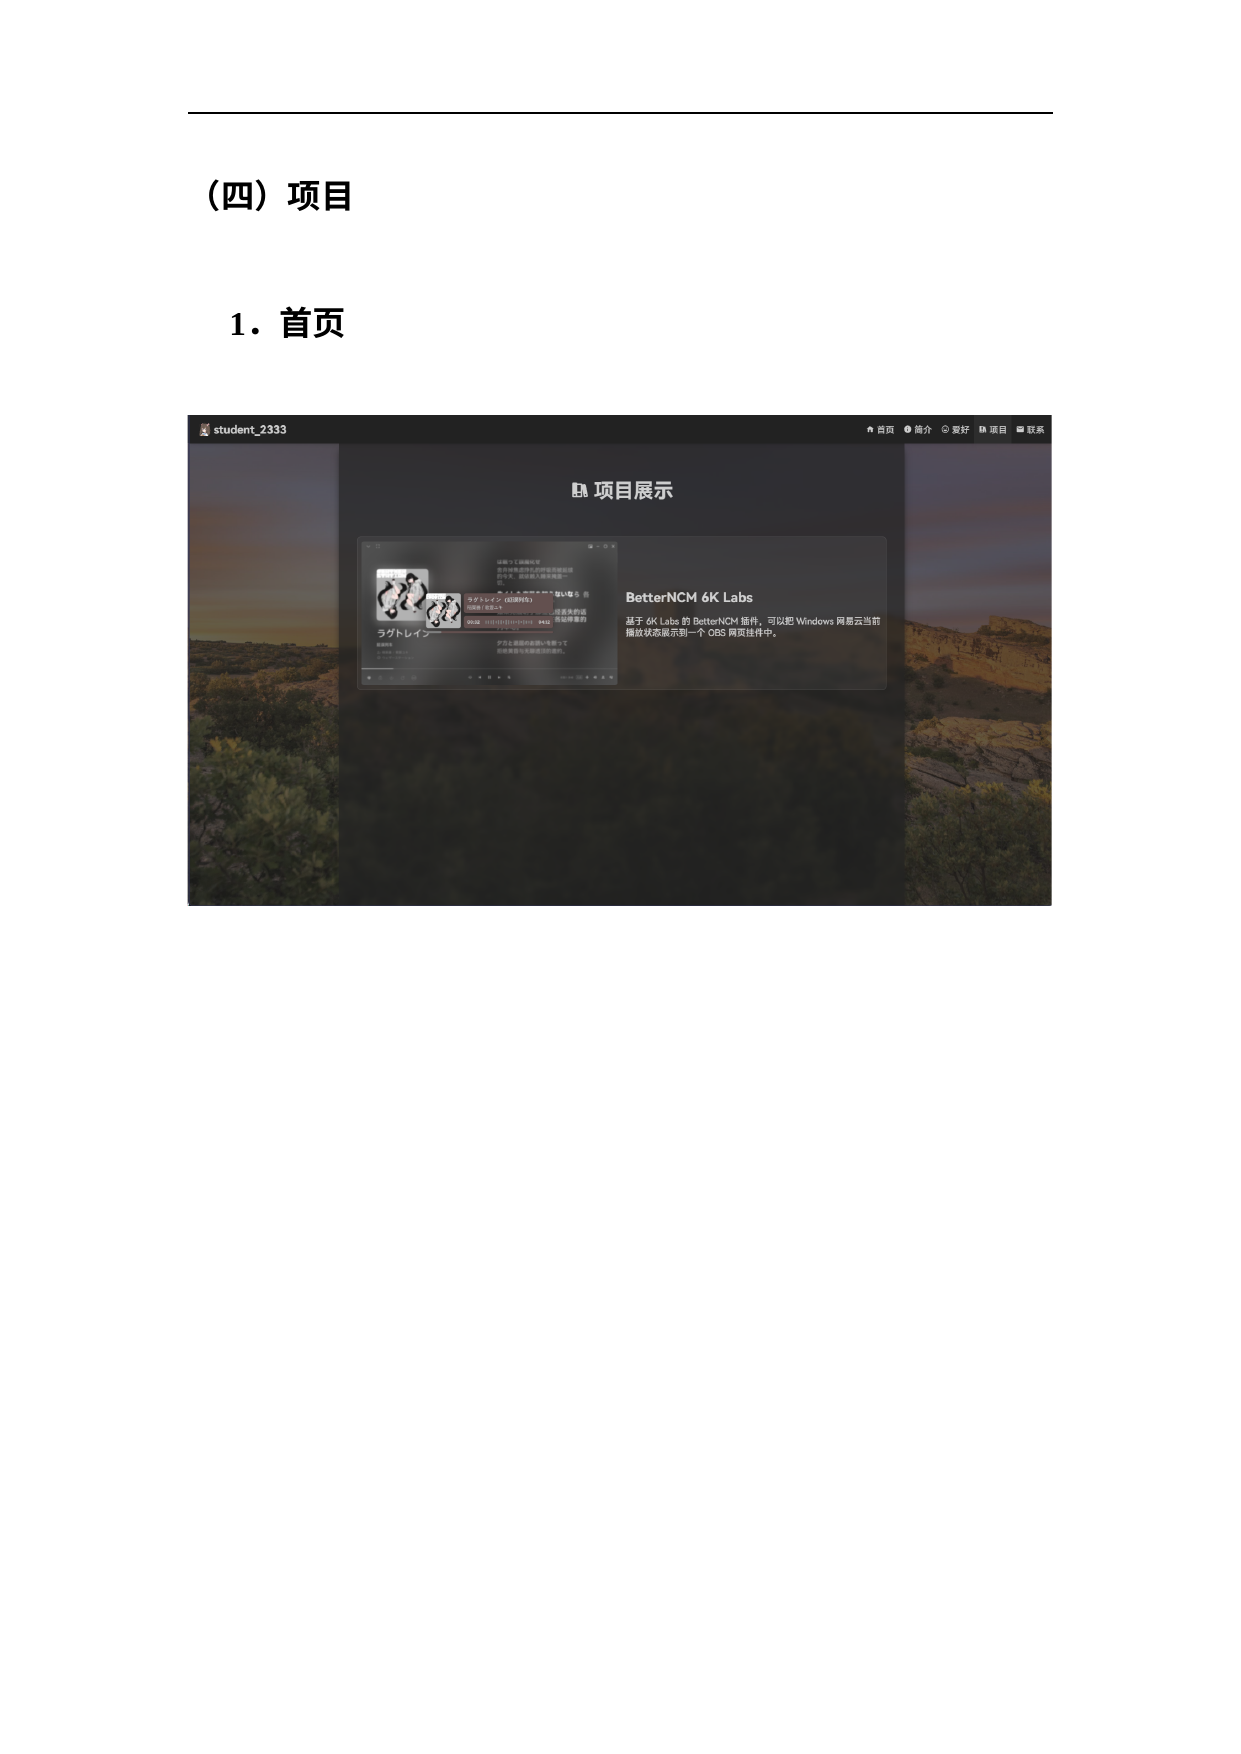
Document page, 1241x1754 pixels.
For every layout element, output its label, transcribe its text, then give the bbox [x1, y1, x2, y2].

subtitle 项目 [187, 162, 1053, 227]
picture [187, 415, 1052, 906]
subtitle 首页 [187, 289, 1053, 354]
